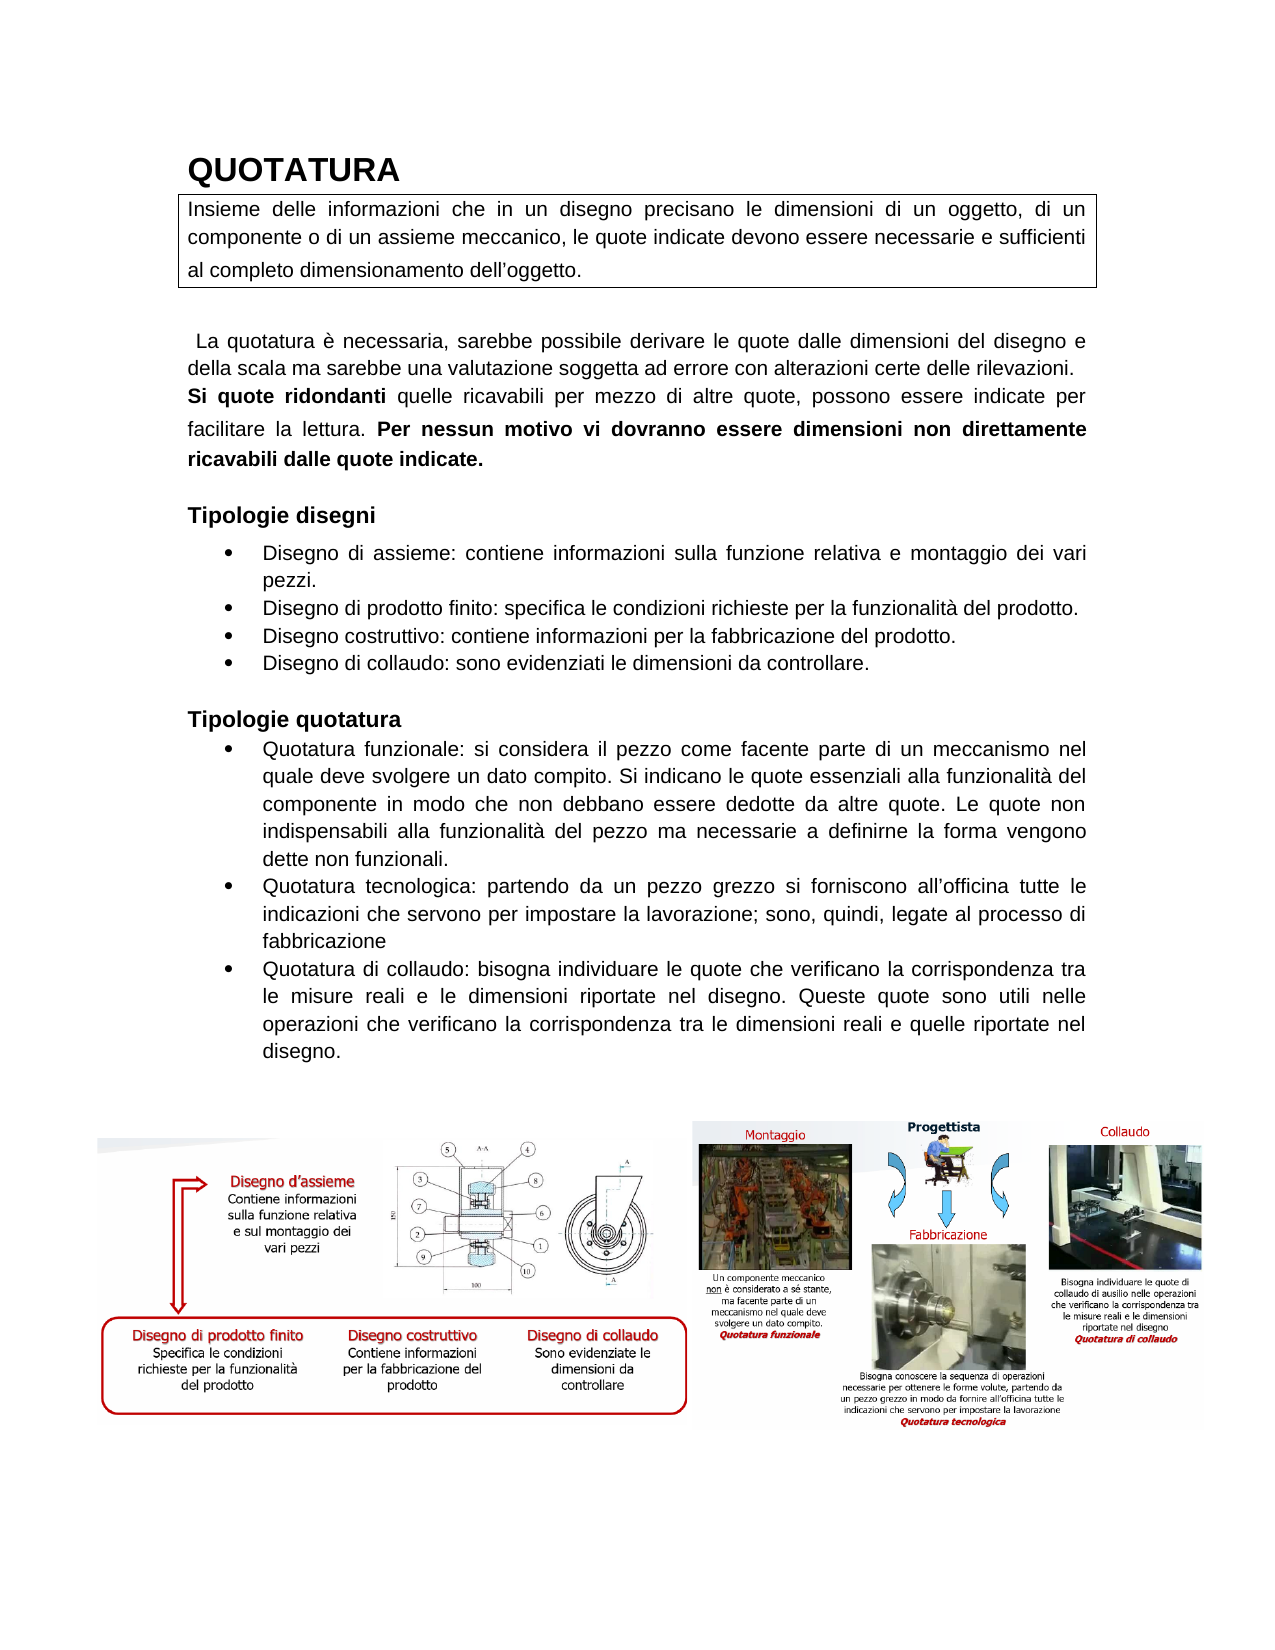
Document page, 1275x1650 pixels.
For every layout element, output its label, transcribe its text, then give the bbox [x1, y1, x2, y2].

text Tipologie disegni [187, 502, 1087, 528]
list Disegno costruttivo: contiene informazioni per la fabbricazione del prodotto. [225, 623, 1087, 647]
picture [97, 1138, 688, 1425]
text QUOTATURA [187, 150, 1087, 188]
list Quotatura funzionale: si considera il pezzo come facente parte di un meccanismo nel quale deve svolgere un dato compito. Si indicano le quote essenziali alla funzionalità del componente in modo che non debbano essere dedotte da altre quote. Le quote non indispensabili alla funzionalità del pezzo ma necessarie a definirne la forma vengono dette non funzionali. [225, 736, 1087, 870]
text Tipologie quotatura [187, 706, 1087, 732]
list Disegno di collaudo: sono evidenziati le dimensioni da controllare. [225, 651, 1087, 675]
picture [692, 1121, 1204, 1430]
list Quotatura di collaudo: bisogna individuare le quote che verificano la corrispondenza tra le misure reali e le dimensioni riportate nel disegno. Queste quote sono utili nelle operazioni che verificano la corrispondenza tra le dimensioni reali e quelle riportate nel disegno. [225, 957, 1087, 1063]
list Disegno di assieme: contiene informazioni sulla funzione relativa e montaggio dei vari pezzi. [225, 541, 1087, 592]
text Insieme delle informazioni che in un disegno precisano le dimensioni di un oggetto, di un componente o di un assieme meccanico, le quote indicate devono essere necessarie e sufficienti al completo dimensionamento dell’oggetto. [179, 195, 1096, 287]
list Disegno di prodotto finito: specifica le condizioni richieste per la funzionalità del prodotto. [225, 596, 1087, 620]
text La quotatura è necessaria, sarebbe possibile derivare le quote dalle dimensioni del disegno e della scala ma sarebbe una valutazione soggetta ad errore con alterazioni certe delle rilevazioni. [187, 328, 1087, 380]
text Si quote ridondanti quelle ricavabili per mezzo di altre quote, possono essere indicate per facilitare la lettura. Per nessun motivo vi dovranno essere dimensioni non direttamente ricavabili dalle quote indicate. [187, 383, 1087, 471]
list Quotatura tecnologica: partendo da un pezzo grezzo si forniscono all’officina tutte le indicazioni che servono per impostare la lavorazione; sono, quindi, legate al processo di fabbricazione [225, 874, 1087, 953]
